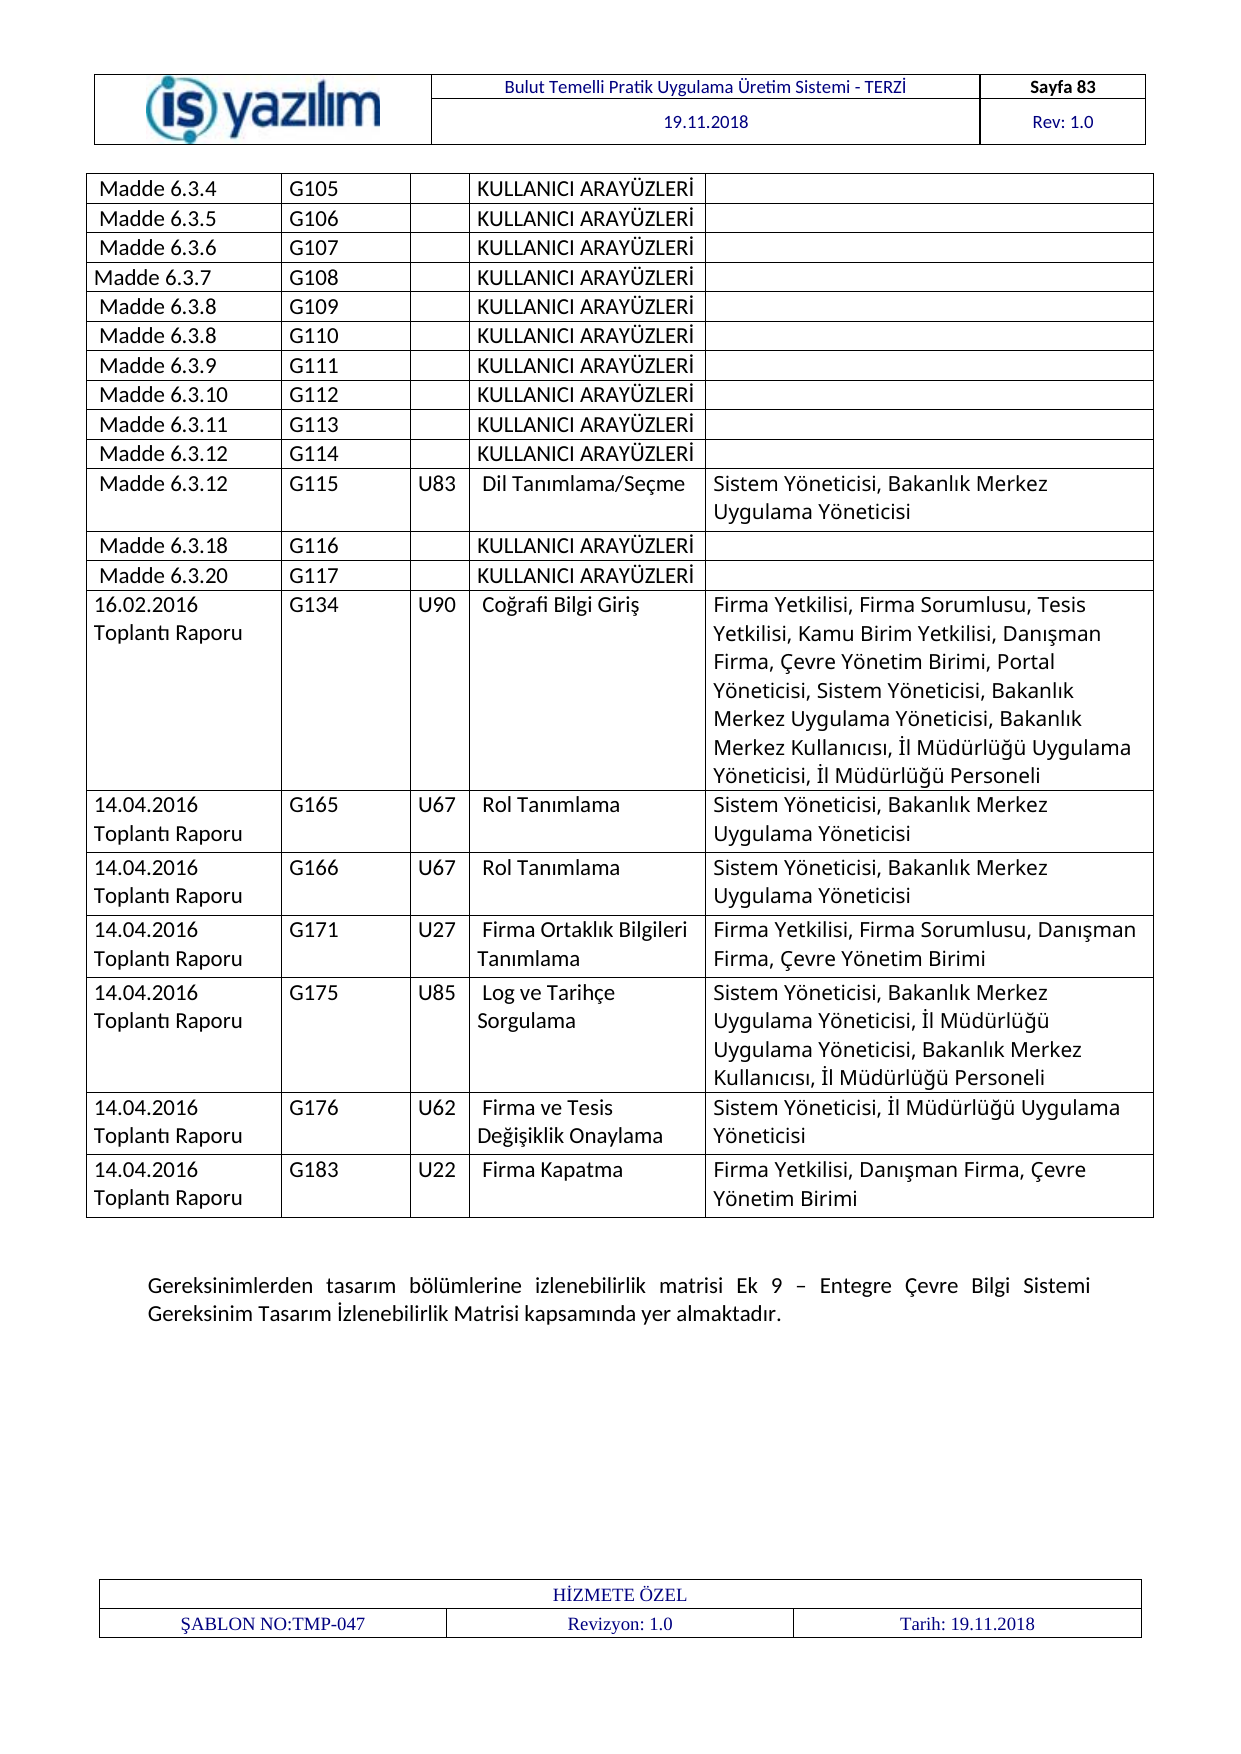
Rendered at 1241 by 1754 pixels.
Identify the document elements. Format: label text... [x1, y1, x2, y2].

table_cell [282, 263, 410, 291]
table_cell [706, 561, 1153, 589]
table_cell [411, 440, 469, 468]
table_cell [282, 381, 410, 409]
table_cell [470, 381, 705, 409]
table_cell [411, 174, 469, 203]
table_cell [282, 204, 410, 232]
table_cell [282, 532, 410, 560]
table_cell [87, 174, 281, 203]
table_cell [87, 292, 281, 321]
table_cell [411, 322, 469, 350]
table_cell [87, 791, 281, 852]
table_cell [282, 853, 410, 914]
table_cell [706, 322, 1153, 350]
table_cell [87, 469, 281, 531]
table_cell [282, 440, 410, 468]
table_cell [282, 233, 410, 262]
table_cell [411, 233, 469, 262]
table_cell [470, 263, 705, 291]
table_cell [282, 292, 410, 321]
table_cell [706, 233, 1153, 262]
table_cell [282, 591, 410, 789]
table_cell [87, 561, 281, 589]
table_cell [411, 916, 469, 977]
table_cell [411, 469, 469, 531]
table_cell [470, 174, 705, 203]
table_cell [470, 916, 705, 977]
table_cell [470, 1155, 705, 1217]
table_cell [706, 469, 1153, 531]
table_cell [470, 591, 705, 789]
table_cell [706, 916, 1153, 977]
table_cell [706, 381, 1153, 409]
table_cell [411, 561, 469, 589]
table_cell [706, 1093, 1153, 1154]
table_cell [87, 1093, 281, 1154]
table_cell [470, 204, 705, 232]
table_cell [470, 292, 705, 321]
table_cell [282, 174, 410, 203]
text Gereksinimlerden tasarım bölümlerine izlenebilirlik matrisi Ek 9 – Entegre Çevre Bilgi Sistemi Gereksinim Tasarım İzlenebilirlik Matrisi kapsamında yer almaktadır. [148, 1271, 1093, 1327]
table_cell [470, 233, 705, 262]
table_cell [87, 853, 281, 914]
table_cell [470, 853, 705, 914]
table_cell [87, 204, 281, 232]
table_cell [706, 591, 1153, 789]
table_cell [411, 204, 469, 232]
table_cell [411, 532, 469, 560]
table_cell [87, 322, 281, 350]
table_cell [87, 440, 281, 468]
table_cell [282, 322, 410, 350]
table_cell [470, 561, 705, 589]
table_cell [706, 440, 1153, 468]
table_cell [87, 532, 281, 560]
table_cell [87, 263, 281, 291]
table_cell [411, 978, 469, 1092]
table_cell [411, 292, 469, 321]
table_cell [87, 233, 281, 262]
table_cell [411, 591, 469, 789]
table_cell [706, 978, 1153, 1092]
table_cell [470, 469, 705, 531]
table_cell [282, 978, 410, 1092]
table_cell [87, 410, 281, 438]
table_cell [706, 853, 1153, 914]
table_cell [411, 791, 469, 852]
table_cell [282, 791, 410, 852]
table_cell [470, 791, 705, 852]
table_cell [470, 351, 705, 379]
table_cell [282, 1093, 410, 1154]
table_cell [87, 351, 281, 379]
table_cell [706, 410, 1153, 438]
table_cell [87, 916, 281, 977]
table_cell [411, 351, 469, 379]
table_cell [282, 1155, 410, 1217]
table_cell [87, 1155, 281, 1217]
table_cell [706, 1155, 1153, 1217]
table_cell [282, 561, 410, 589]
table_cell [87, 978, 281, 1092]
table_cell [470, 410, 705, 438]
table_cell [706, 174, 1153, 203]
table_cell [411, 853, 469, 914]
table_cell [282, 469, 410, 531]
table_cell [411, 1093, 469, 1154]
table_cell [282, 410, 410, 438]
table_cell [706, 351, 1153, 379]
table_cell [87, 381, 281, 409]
picture [146, 75, 380, 144]
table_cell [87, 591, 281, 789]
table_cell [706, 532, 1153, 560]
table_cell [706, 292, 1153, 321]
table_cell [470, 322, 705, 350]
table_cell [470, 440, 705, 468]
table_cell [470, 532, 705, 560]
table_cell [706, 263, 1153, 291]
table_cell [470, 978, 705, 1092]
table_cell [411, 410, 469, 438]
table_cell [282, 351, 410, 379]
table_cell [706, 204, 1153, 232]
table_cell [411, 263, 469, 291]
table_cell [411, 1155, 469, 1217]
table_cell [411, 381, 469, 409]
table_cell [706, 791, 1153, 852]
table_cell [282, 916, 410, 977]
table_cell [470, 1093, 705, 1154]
